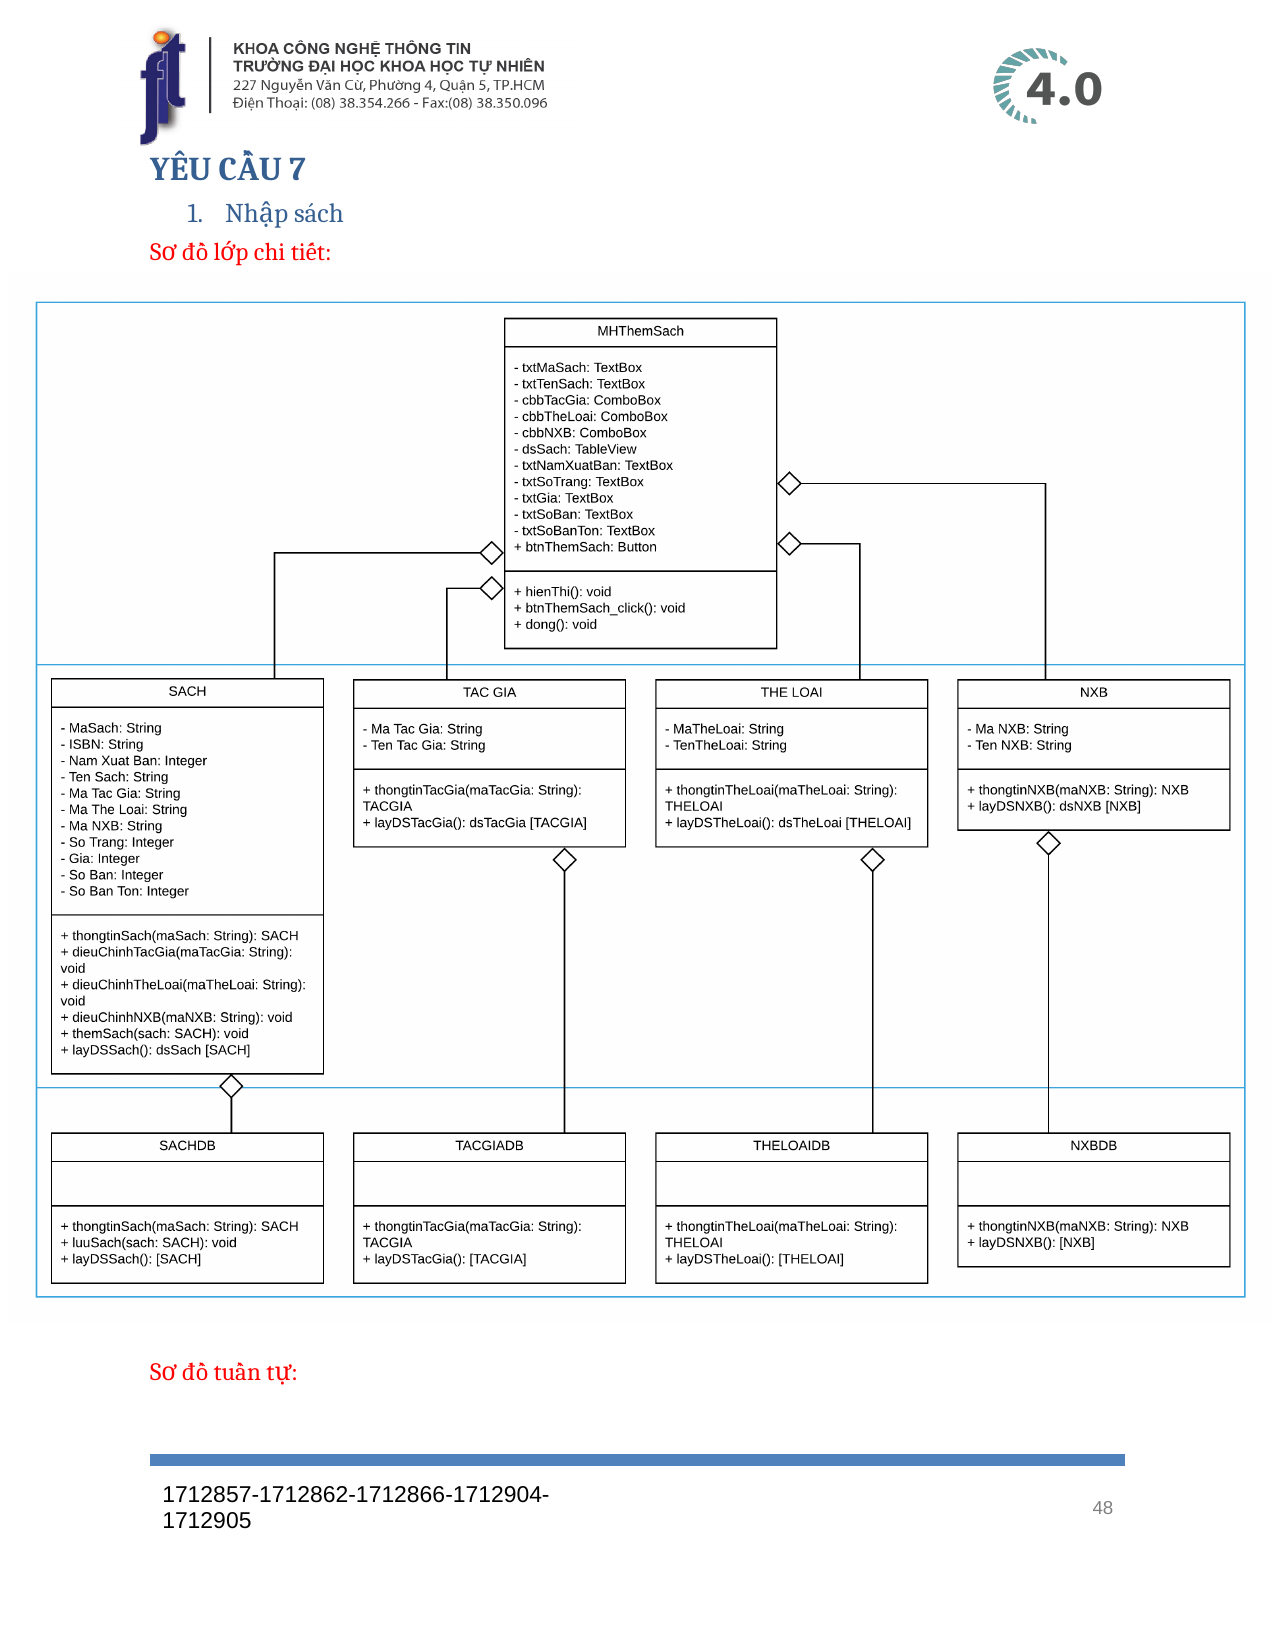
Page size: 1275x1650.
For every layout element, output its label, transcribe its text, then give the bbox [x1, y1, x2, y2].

picture [117, 21, 580, 167]
picture [6, 272, 1273, 1321]
subtitle Nhập sách [187, 198, 1125, 229]
subtitle YÊU CẦU 7 [150, 150, 1125, 188]
subtitle Sơ đồ lớp chi tiết: [150, 238, 1125, 267]
subtitle Sơ đồ tuần tự: [150, 1321, 1125, 1387]
picture [985, 41, 1108, 127]
